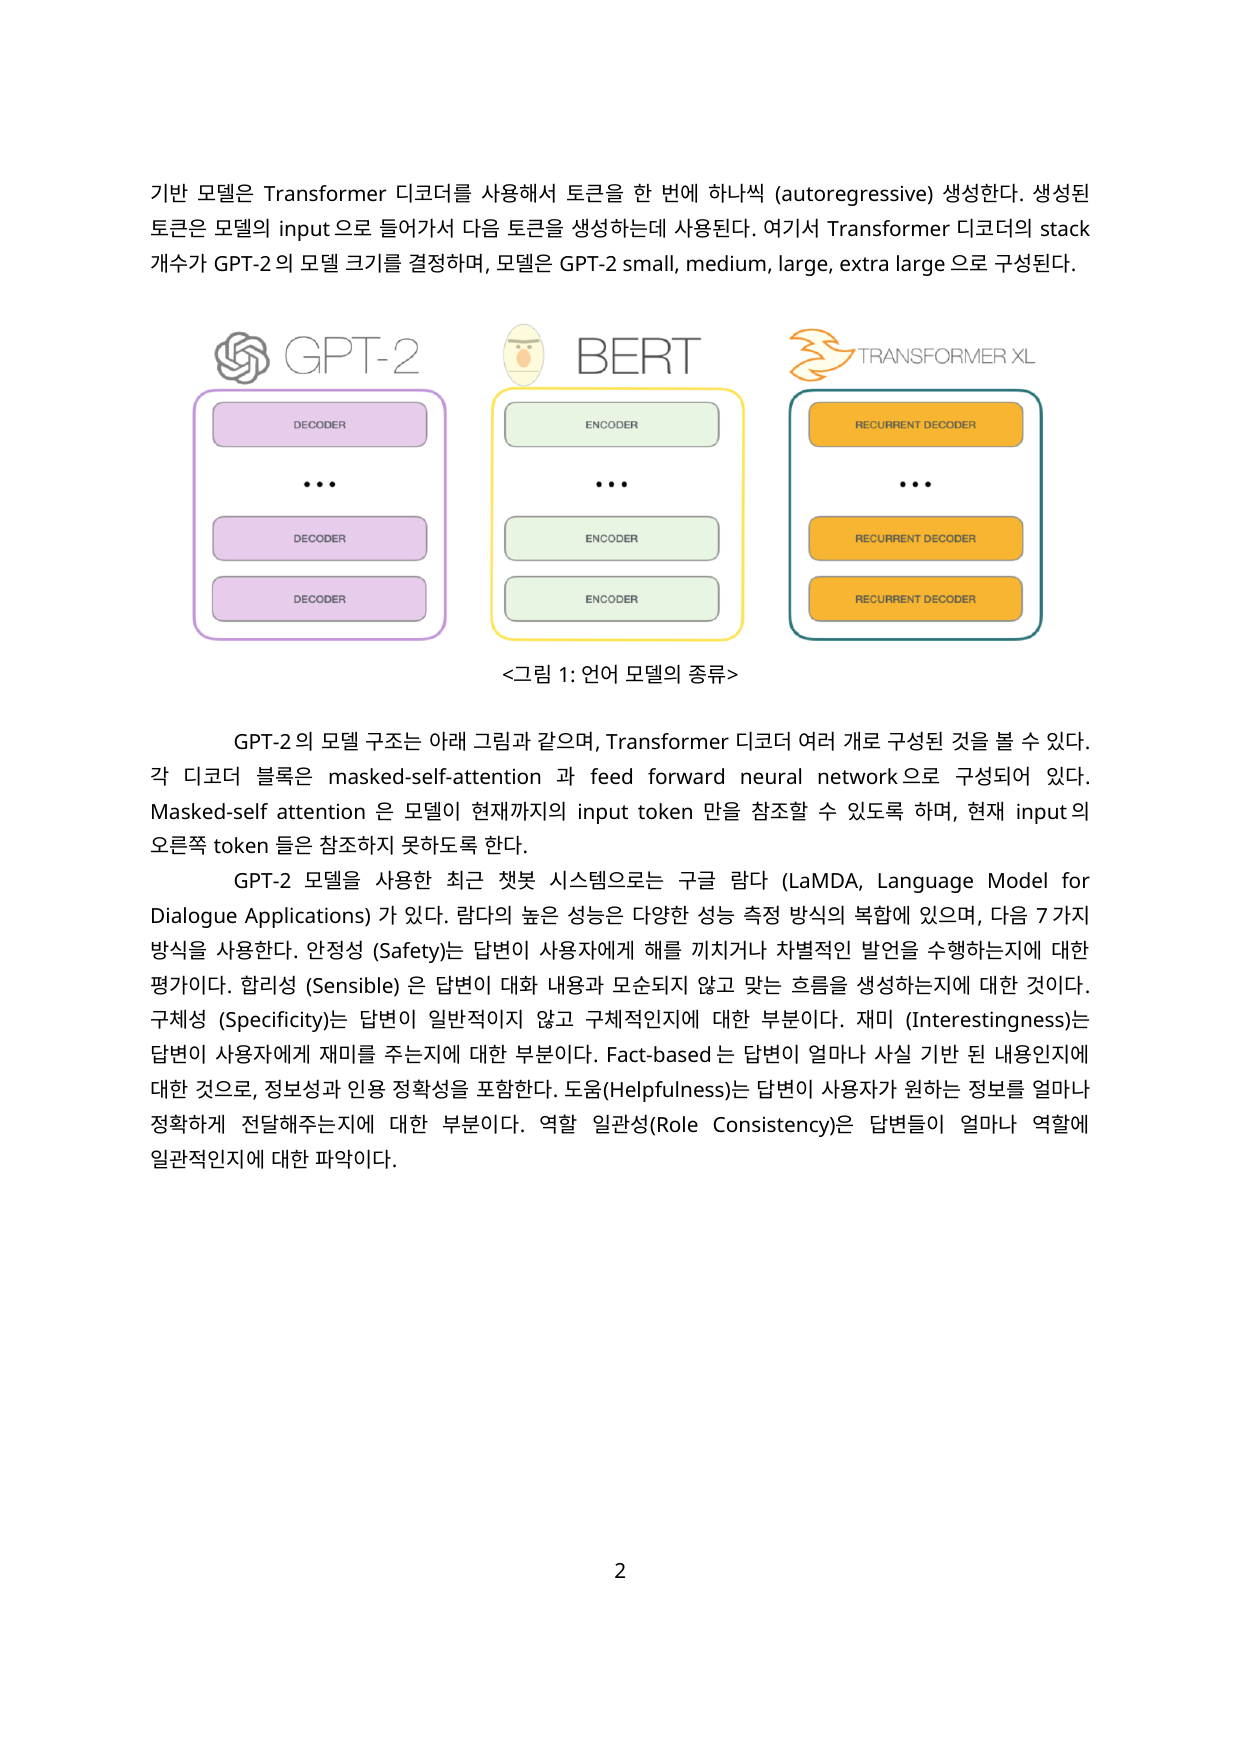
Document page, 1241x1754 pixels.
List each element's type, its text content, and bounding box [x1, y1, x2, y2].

text GPT-2 모델을 사용한 최근 챗봇 시스템으로는 구글 람다 (LaMDA, Language Model for Dialogue Applications) 가 있다. 람다의 높은 성능은 다양한 성능 측정 방식의 복합에 있으며, 다음 7가지 방식을 사용한다. 안정성 (Safety)는 답변이 사용자에게 해를 끼치거나 차별적인 발언을 수행하는지에 대한 평가이다. 합리성 (Sensible) 은 답변이 대화 내용과 모순되지 않고 맞는 흐름을 생성하는지에 대한 것이다. 구체성 (Specificity)는 답변이 일반적이지 않고 구체적인지에 대한 부분이다. 재미 (Interestingness)는 답변이 사용자에게 재미를 주는지에 대한 부분이다. Fact-based는 답변이 얼마나 사실 기반 된 내용인지에 대한 것으로, 정보성과 인용 정확성을 포함한다. 도움(Helpfulness)는 답변이 사용자가 원하는 정보를 얼마나 정확하게 전달해주는지에 대한 부분이다. 역할 일관성(Role Consistency)은 답변들이 얼마나 역할에 일관적인지에 대한 파악이다. [150, 864, 1090, 1173]
text <그림 1: 언어 모델의 종류> [150, 658, 1090, 688]
picture [176, 314, 1064, 654]
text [150, 177, 1090, 277]
text GPT-2의 모델 구조는 아래 그림과 같으며, Transformer 디코더 여러 개로 구성된 것을 볼 수 있다. 각 디코더 블록은 masked-self-attention 과 feed forward neural network으로 구성되어 있다. Masked-self attention 은 모델이 현재까지의 input token 만을 참조할 수 있도록 하며, 현재 input의 오른쪽 token 들은 참조하지 못하도록 한다. [150, 725, 1090, 860]
